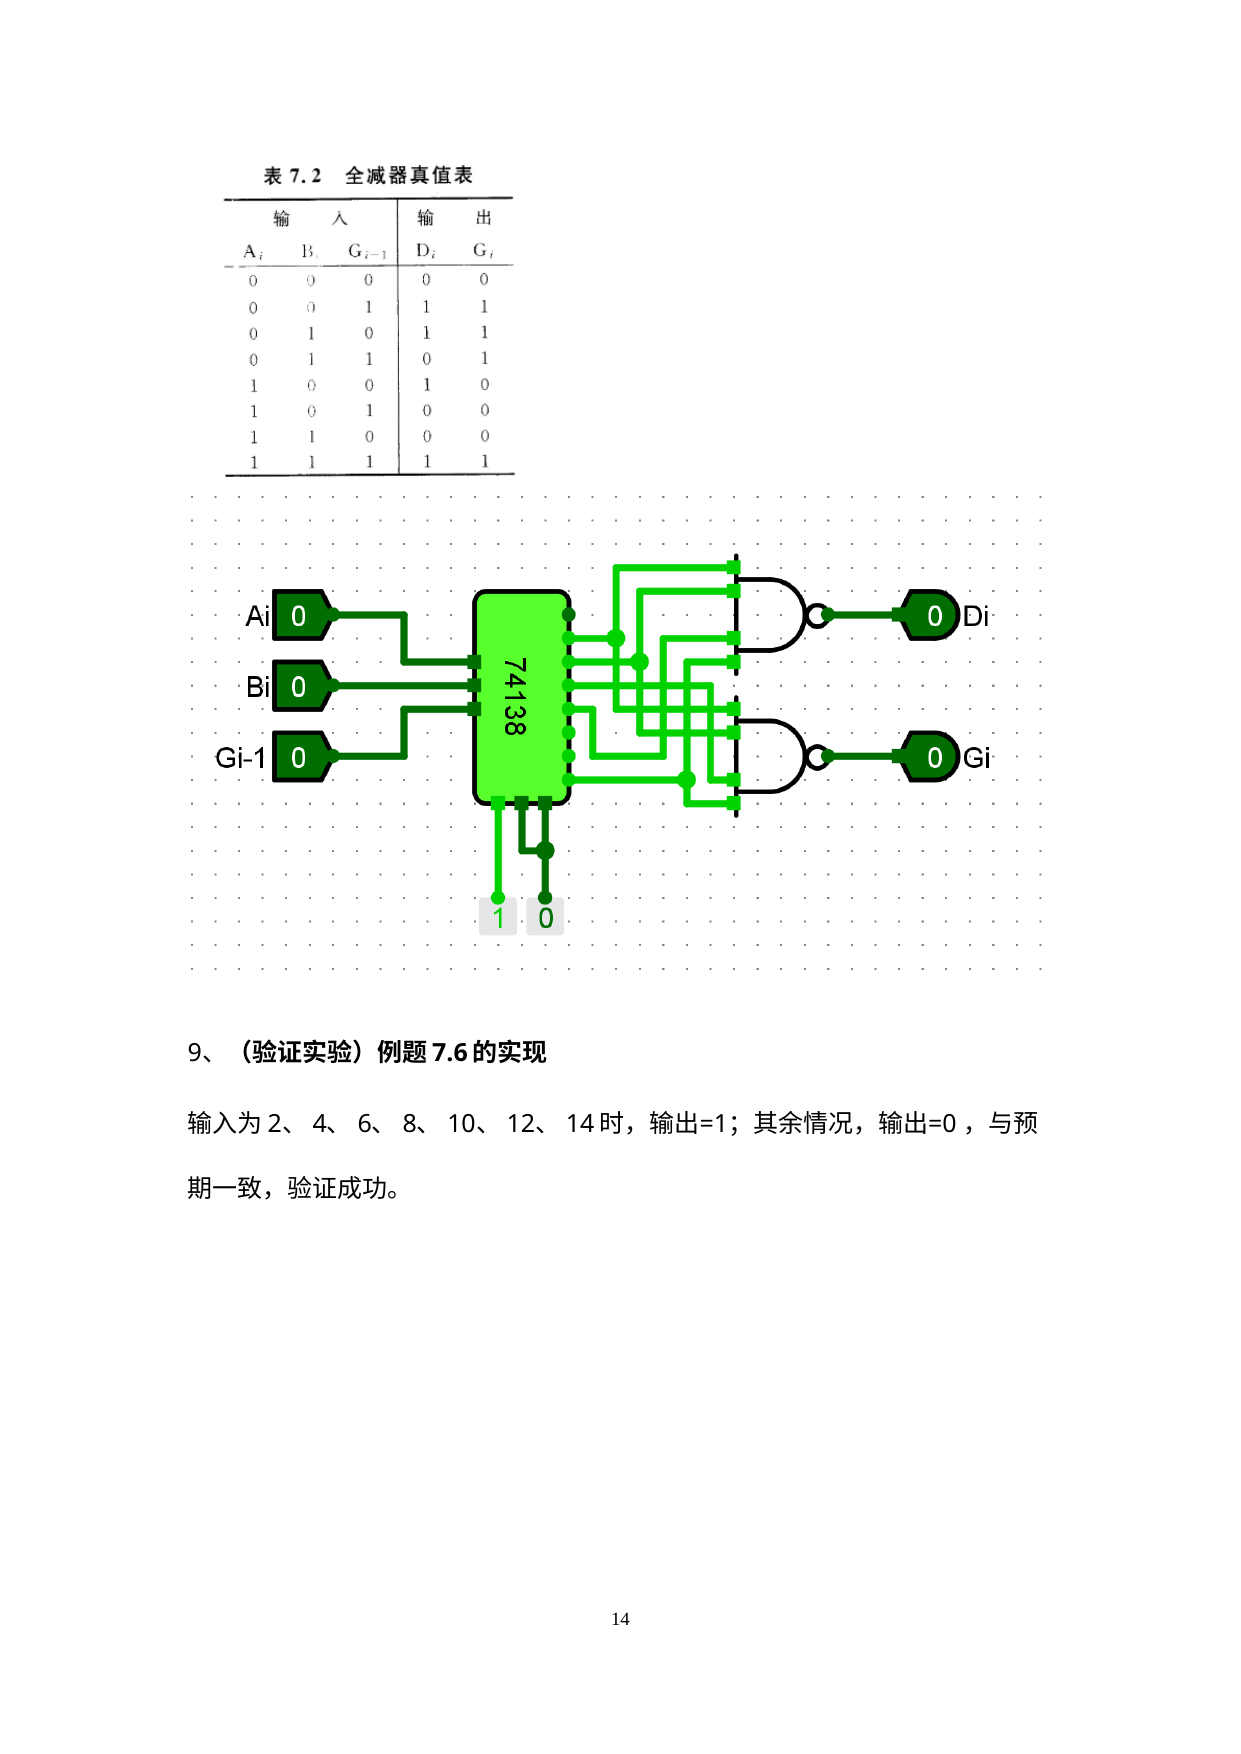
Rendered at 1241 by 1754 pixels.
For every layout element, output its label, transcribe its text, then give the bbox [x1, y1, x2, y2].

picture [187, 490, 1053, 975]
text 输入为2、 4、 6、 8、 10、 12、 14时，输出=1；其余情况，输出=0 ，与预期一致，验证成功。 [187, 1089, 1053, 1219]
list （验证实验）例题7.6的实现 [187, 1018, 1053, 1083]
picture [187, 162, 542, 481]
